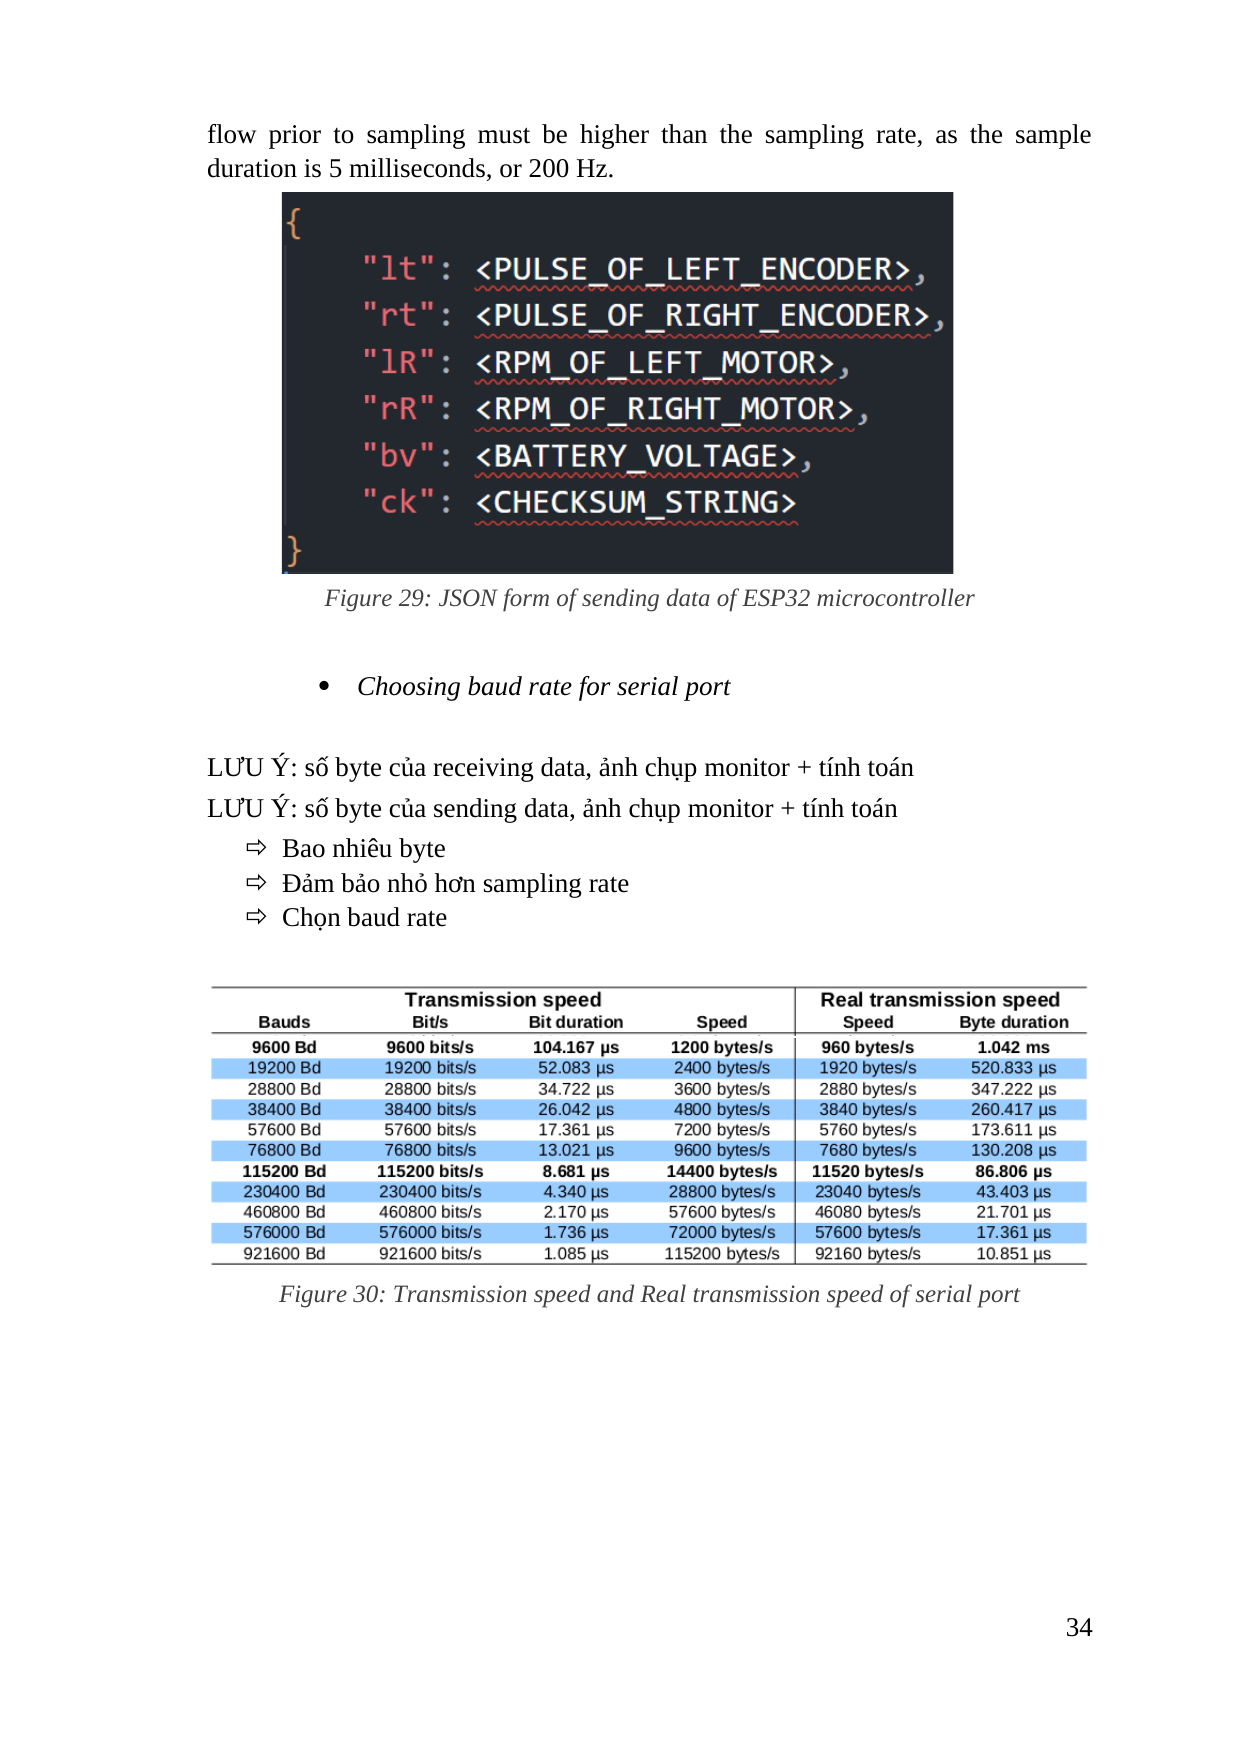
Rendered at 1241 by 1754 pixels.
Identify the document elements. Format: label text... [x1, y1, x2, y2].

picture [206, 982, 1093, 1036]
text LƯU Ý: số byte của sending data, ảnh chụp monitor + tính toán [207, 792, 1092, 823]
picture [281, 192, 954, 574]
list Đảm bảo nhỏ hơn sampling rate [244, 867, 1092, 898]
picture [206, 1038, 1093, 1270]
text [207, 118, 1092, 183]
subtitle Choosing baud rate for serial port [207, 671, 1092, 702]
list Bao nhiêu byte [244, 832, 1092, 864]
list Chọn baud rate [244, 901, 1092, 932]
text LƯU Ý: số byte của receiving data, ảnh chụp monitor + tính toán [207, 752, 1092, 783]
